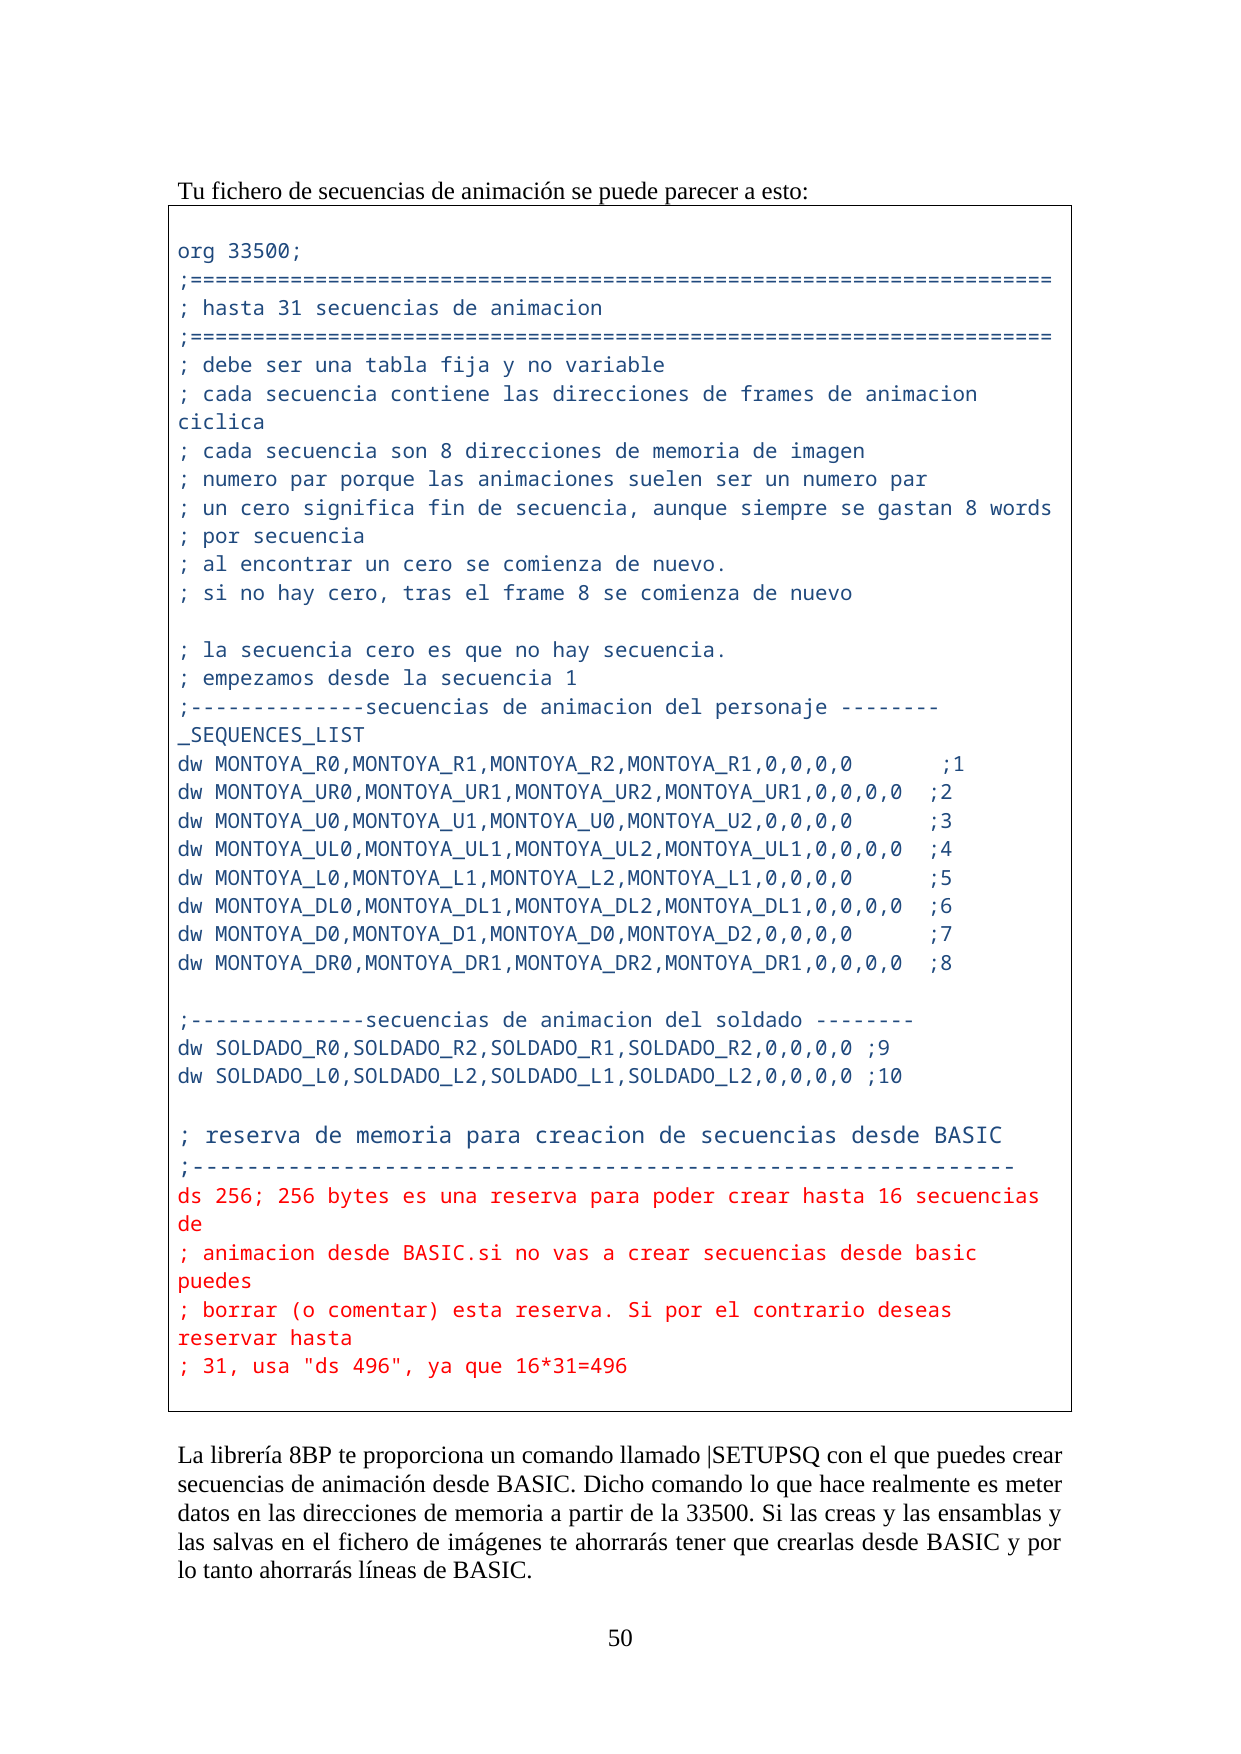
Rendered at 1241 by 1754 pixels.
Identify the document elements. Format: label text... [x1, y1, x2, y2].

text dw MONTOYA_UR0,MONTOYA_UR1,MONTOYA_UR2,MONTOYA_UR1,0,0,0,0 ;2 [177, 777, 1063, 806]
text ; 31, usa "ds 496", ya que 16*31=496 [177, 1352, 1063, 1380]
text dw MONTOYA_R0,MONTOYA_R1,MONTOYA_R2,MONTOYA_R1,0,0,0,0 ;1 [177, 749, 1063, 777]
text ; borrar (o comentar) esta reserva. Si por el contrario deseas reservar hasta [177, 1295, 1063, 1352]
text ; la secuencia cero es que no hay secuencia. [177, 635, 1063, 663]
text _SEQUENCES_LIST [177, 720, 1063, 749]
text ; numero par porque las animaciones suelen ser un numero par [177, 464, 1063, 493]
text ;------------------------------------------------------------ [177, 1150, 1063, 1181]
text dw MONTOYA_UL0,MONTOYA_UL1,MONTOYA_UL2,MONTOYA_UL1,0,0,0,0 ;4 [177, 834, 1063, 863]
text ; cada secuencia contiene las direcciones de frames de animacion ciclica [177, 379, 1063, 436]
text ;===================================================================== [177, 265, 1063, 293]
text dw MONTOYA_DL0,MONTOYA_DL1,MONTOYA_DL2,MONTOYA_DL1,0,0,0,0 ;6 [177, 891, 1063, 919]
text ;===================================================================== [177, 322, 1063, 350]
text ; debe ser una tabla fija y no variable [177, 350, 1063, 379]
text dw MONTOYA_D0,MONTOYA_D1,MONTOYA_D0,MONTOYA_D2,0,0,0,0 ;7 [177, 919, 1063, 948]
text ; empezamos desde la secuencia 1 [177, 663, 1063, 692]
text ;--------------secuencias de animacion del soldado -------- [177, 1005, 1063, 1033]
text ; un cero significa fin de secuencia, aunque siempre se gastan 8 words [177, 493, 1063, 521]
text dw MONTOYA_DR0,MONTOYA_DR1,MONTOYA_DR2,MONTOYA_DR1,0,0,0,0 ;8 [177, 948, 1063, 976]
text ; por secuencia [177, 521, 1063, 549]
text ; cada secuencia son 8 direcciones de memoria de imagen [177, 436, 1063, 464]
text ; si no hay cero, tras el frame 8 se comienza de nuevo [177, 578, 1063, 606]
text ;--------------secuencias de animacion del personaje -------- [177, 692, 1063, 720]
text ; hasta 31 secuencias de animacion [177, 293, 1063, 322]
text org 33500; [177, 237, 1063, 265]
text ; reserva de memoria para creacion de secuencias desde BASIC [177, 1118, 1063, 1150]
text dw MONTOYA_U0,MONTOYA_U1,MONTOYA_U0,MONTOYA_U2,0,0,0,0 ;3 [177, 806, 1063, 834]
text ; animacion desde BASIC.si no vas a crear secuencias desde basic puedes [177, 1238, 1063, 1295]
text dw MONTOYA_L0,MONTOYA_L1,MONTOYA_L2,MONTOYA_L1,0,0,0,0 ;5 [177, 863, 1063, 891]
text ; al encontrar un cero se comienza de nuevo. [177, 549, 1063, 578]
text dw SOLDADO_L0,SOLDADO_L2,SOLDADO_L1,SOLDADO_L2,0,0,0,0 ;10 [177, 1062, 1063, 1090]
text dw SOLDADO_R0,SOLDADO_R2,SOLDADO_R1,SOLDADO_R2,0,0,0,0 ;9 [177, 1033, 1063, 1062]
text Tu fichero de secuencias de animación se puede parecer a esto: [177, 176, 1063, 205]
text La librería 8BP te proporciona un comando llamado |SETUPSQ con el que puedes crear secuencias de animación desde BASIC. Dicho comando lo que hace realmente es meter datos en las direcciones de memoria a partir de la 33500. Si las creas y las ensamblas y las salvas en el fichero de imágenes te ahorrarás tener que crearlas desde BASIC y por lo tanto ahorrarás líneas de BASIC. [177, 1440, 1063, 1584]
text ds 256; 256 bytes es una reserva para poder crear hasta 16 secuencias de [177, 1181, 1063, 1238]
